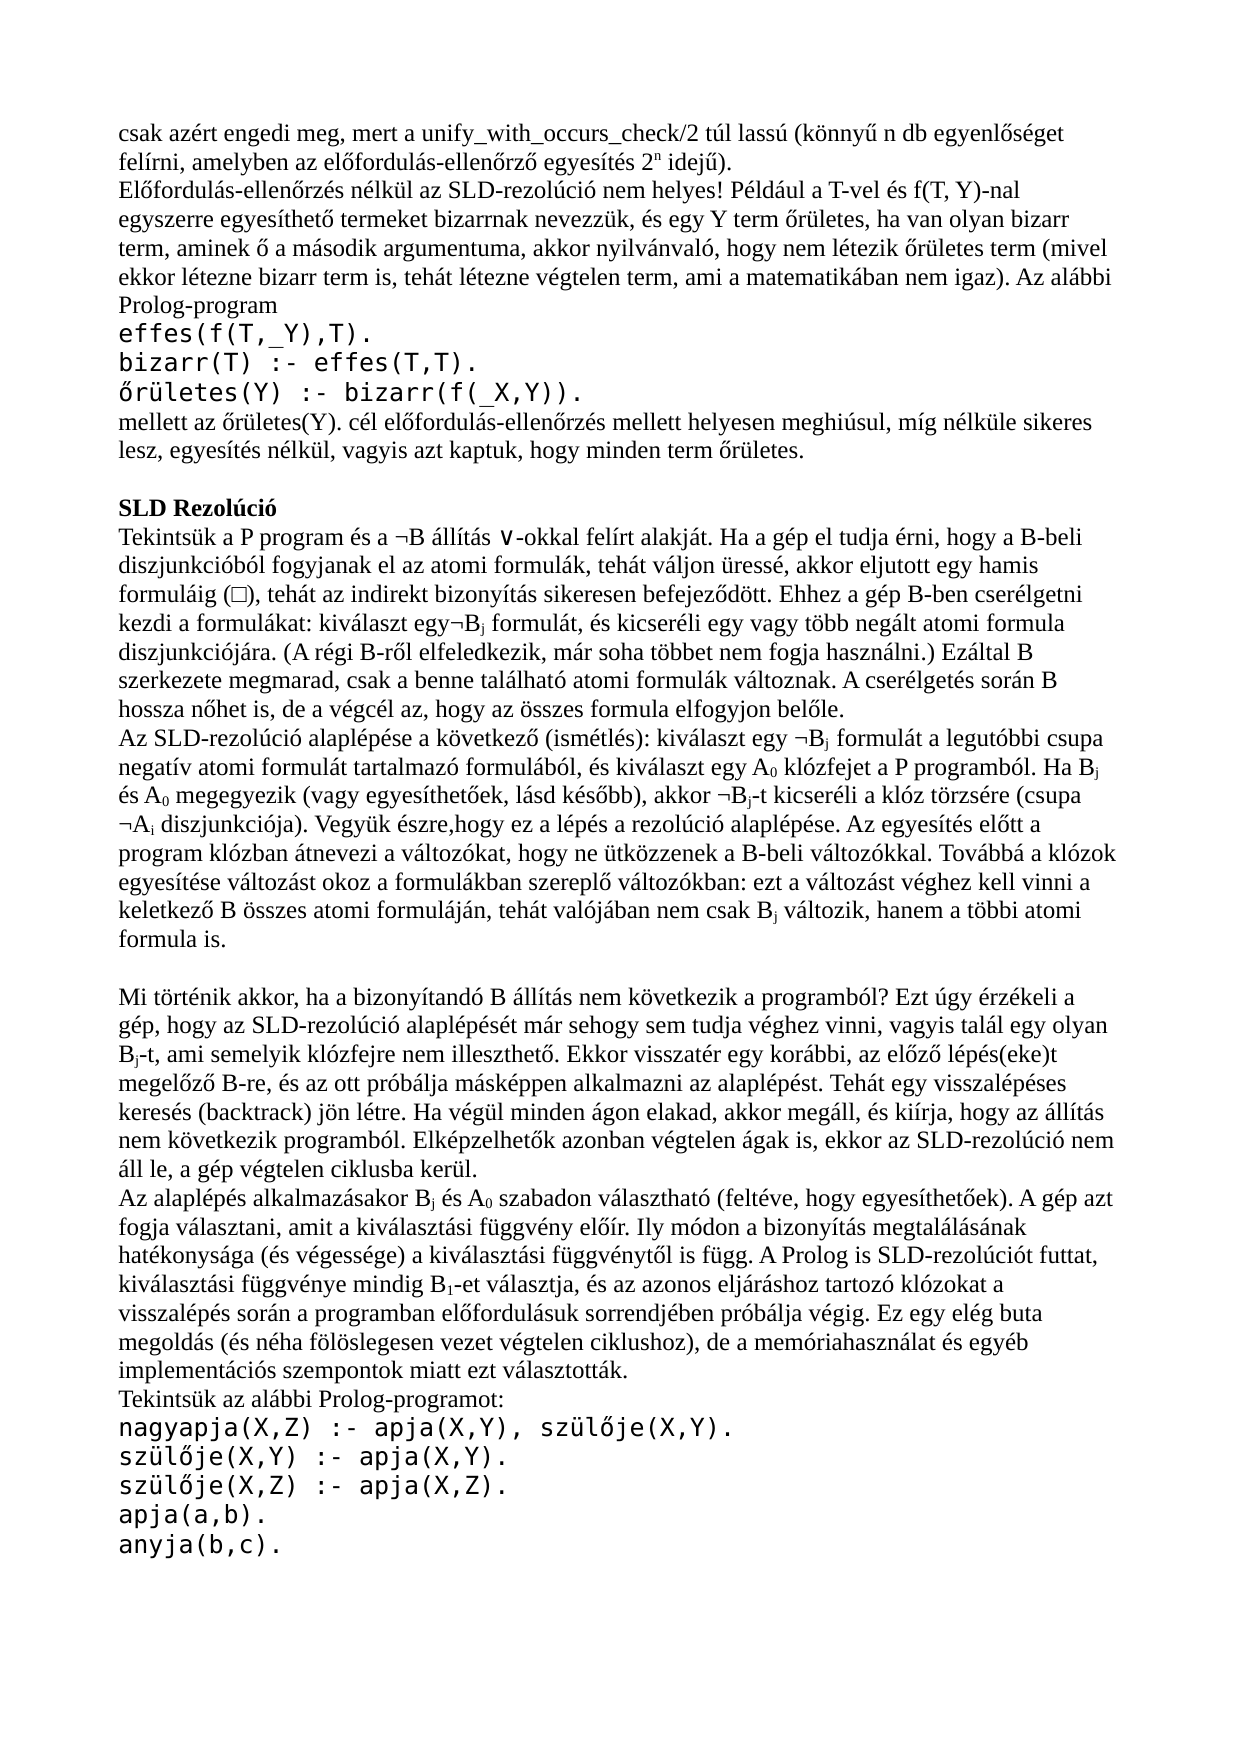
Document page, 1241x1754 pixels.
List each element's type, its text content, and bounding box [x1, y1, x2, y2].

text Mi történik akkor, ha a bizonyítandó B állítás nem következik a programból? Ezt úgy érzékeli a gép, hogy az SLD-rezolúció alaplépését már sehogy sem tudja véghez vinni, vagyis talál egy olyan Bj-t, ami semelyik klózfejre nem illeszthető. Ekkor visszatér egy korábbi, az előző lépés(eke)t megelőző B-re, és az ott próbálja másképpen alkalmazni az alaplépést. Tehát egy visszalépéses keresés (backtrack) jön létre. Ha végül minden ágon elakad, akkor megáll, és kiírja, hogy az állítás nem következik programból. Elképzelhetők azonban végtelen ágak is, ekkor az SLD-rezolúció nem áll le, a gép végtelen ciklusba kerül. [118, 982, 1122, 1183]
text effes(f(T,_Y),T). [118, 319, 1122, 348]
text szülője(X,Z) :- apja(X,Z). [118, 1471, 1122, 1501]
text Az SLD-rezolúció alaplépése a következő (ismétlés): kiválaszt egy ¬Bj formulát a legutóbbi csupa negatív atomi formulát tartalmazó formulából, és kiválaszt egy A0 klózfejet a P programból. Ha Bj és A0 megegyezik (vagy egyesíthetőek, lásd később), akkor ¬Bj-t kicseréli a klóz törzsére (csupa ¬Ai diszjunkciója). Vegyük észre,hogy ez a lépés a rezolúció alaplépése. Az egyesítés előtt a program klózban átnevezi a változókat, hogy ne ütközzenek a B-beli változókkal. Továbbá a klózok egyesítése változást okoz a formulákban szereplő változókban: ezt a változást véghez kell vinni a keletkező B összes atomi formuláján, tehát valójában nem csak Bj változik, hanem a többi atomi formula is. [118, 723, 1122, 953]
text mellett az őrületes(Y). cél előfordulás-ellenőrzés mellett helyesen meghiúsul, míg nélküle sikeres lesz, egyesítés nélkül, vagyis azt kaptuk, hogy minden term őrületes. [118, 407, 1122, 464]
text szülője(X,Y) :- apja(X,Y). [118, 1442, 1122, 1471]
text Tekintsük a P program és a ¬B állítás ∨-okkal felírt alakját. Ha a gép el tudja érni, hogy a B-beli diszjunkcióból fogyjanak el az atomi formulák, tehát váljon üressé, akkor eljutott egy hamis formuláig (□), tehát az indirekt bizonyítás sikeresen befejeződött. Ehhez a gép B-ben cserélgetni kezdi a formulákat: kiválaszt egy¬Bj formulát, és kicseréli egy vagy több negált atomi formula diszjunkciójára. (A régi B-ről elfeledkezik, már soha többet nem fogja használni.) Ezáltal B szerkezete megmarad, csak a benne található atomi formulák változnak. A cserélgetés során B hossza nőhet is, de a végcél az, hogy az összes formula elfogyjon belőle. [118, 522, 1122, 723]
text Előfordulás-ellenőrzés nélkül az SLD-rezolúció nem helyes! Például a T-vel és f(T, Y)-nal egyszerre egyesíthető termeket bizarrnak nevezzük, és egy Y term őrületes, ha van olyan bizarr term, aminek ő a második argumentuma, akkor nyilvánvaló, hogy nem létezik őrületes term (mivel ekkor létezne bizarr term is, tehát létezne végtelen term, ami a matematikában nem igaz). Az alábbi Prolog-program [118, 176, 1122, 319]
text Tekintsük az alábbi Prolog-programot: [118, 1384, 1122, 1413]
text nagyapja(X,Z) :- apja(X,Y), szülője(X,Y). [118, 1413, 1122, 1442]
text anyja(b,c). [118, 1530, 1122, 1559]
text Az alaplépés alkalmazásakor Bj és A0 szabadon választható (feltéve, hogy egyesíthetőek). A gép azt fogja választani, amit a kiválasztási függvény előír. Ily módon a bizonyítás megtalálásának hatékonysága (és végessége) a kiválasztási függvénytől is függ. A Prolog is SLD-rezolúciót futtat, kiválasztási függvénye mindig B1-et választja, és az azonos eljáráshoz tartozó klózokat a visszalépés során a programban előfordulásuk sorrendjében próbálja végig. Ez egy elég buta megoldás (és néha fölöslegesen vezet végtelen ciklushoz), de a memóriahasználat és egyéb implementációs szempontok miatt ezt választották. [118, 1183, 1122, 1384]
text apja(a,b). [118, 1501, 1122, 1530]
text bizarr(T) :- effes(T,T). [118, 348, 1122, 378]
text SLD Rezolúció [118, 493, 1122, 522]
text őrületes(Y) :- bizarr(f(_X,Y)). [118, 378, 1122, 407]
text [118, 118, 1122, 176]
